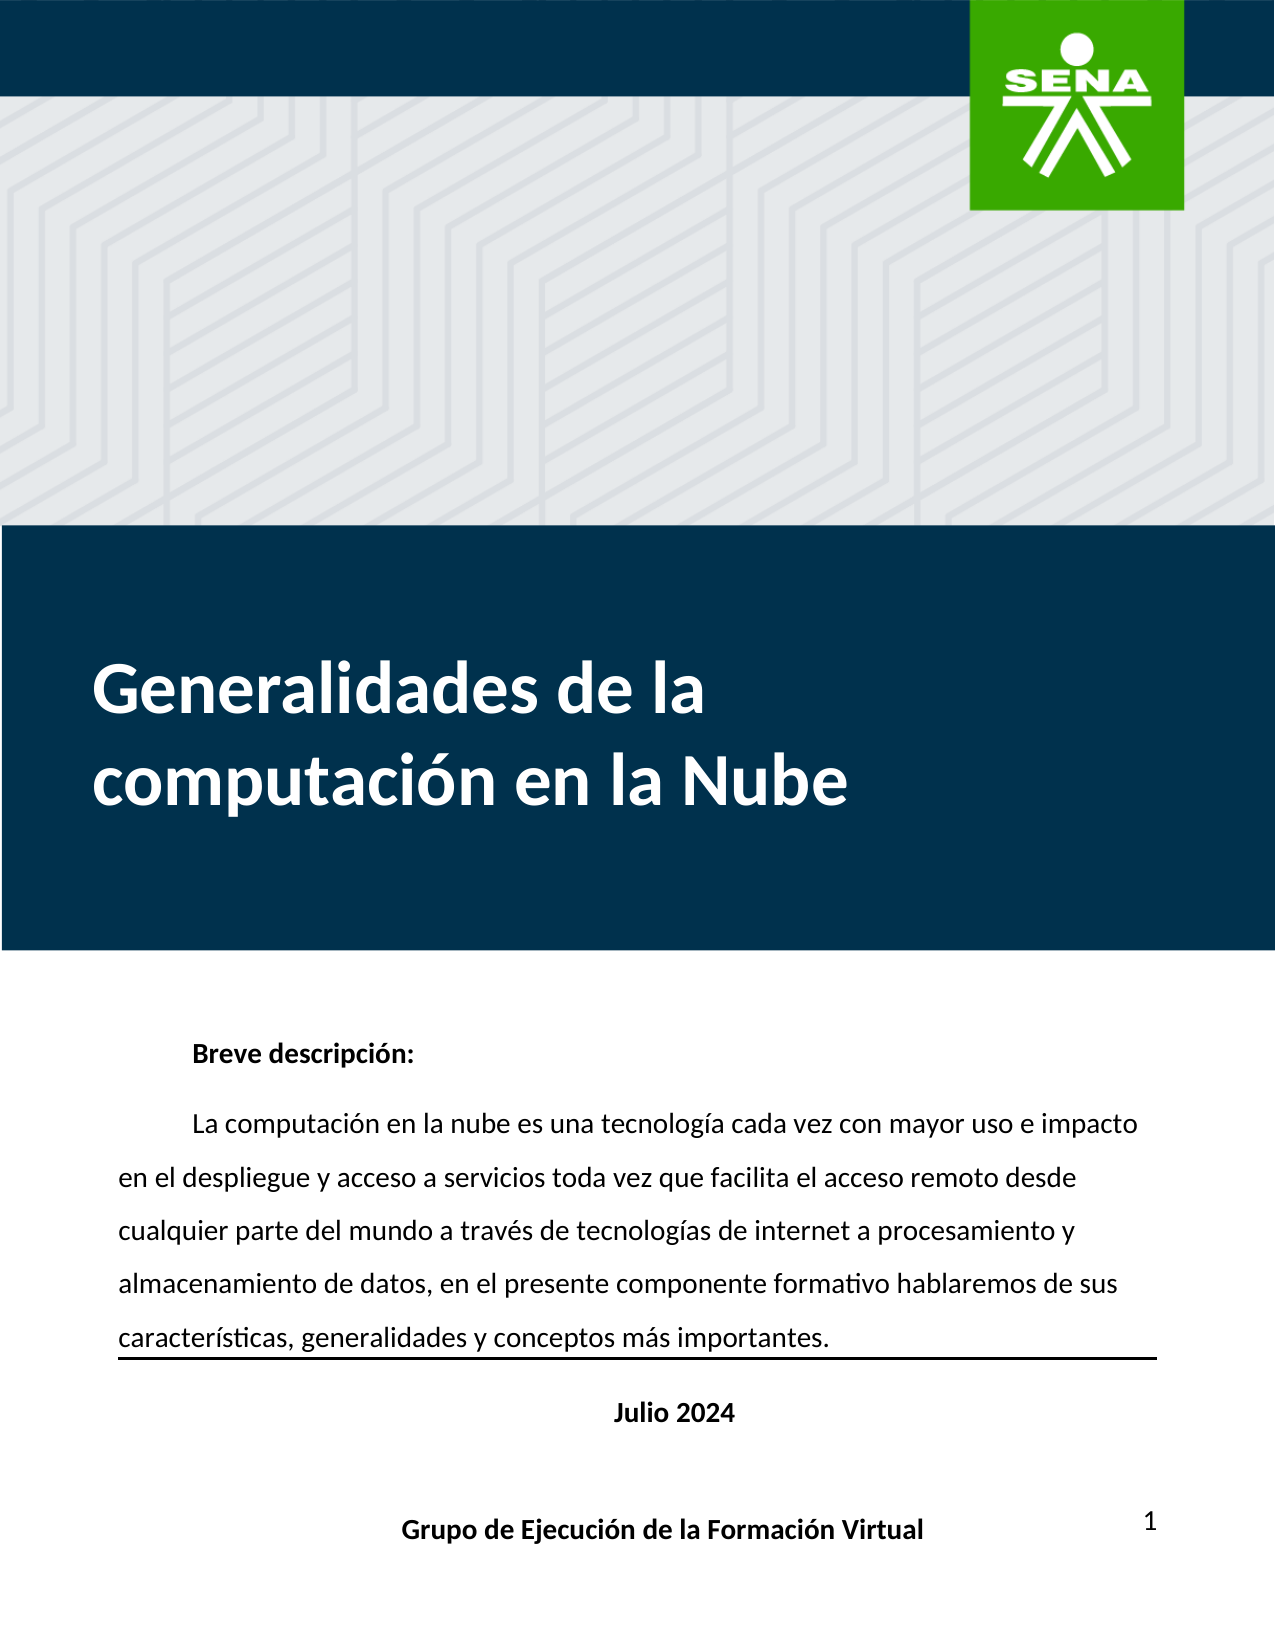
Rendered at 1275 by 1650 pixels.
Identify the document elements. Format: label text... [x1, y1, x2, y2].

text Breve descripción: [118, 1035, 1157, 1071]
picture [0, 0, 1274, 527]
text La computación en la nube es una tecnología cada vez con mayor uso e impacto en el despliegue y acceso a servicios toda vez que facilita el acceso remoto desde cualquier parte del mundo a través de tecnologías de internet a procesamiento y almacenamiento de datos, en el presente componente formativo hablaremos de sus características, generalidades y conceptos más importantes. [118, 1105, 1157, 1357]
text Julio 2024 [118, 1394, 1157, 1430]
